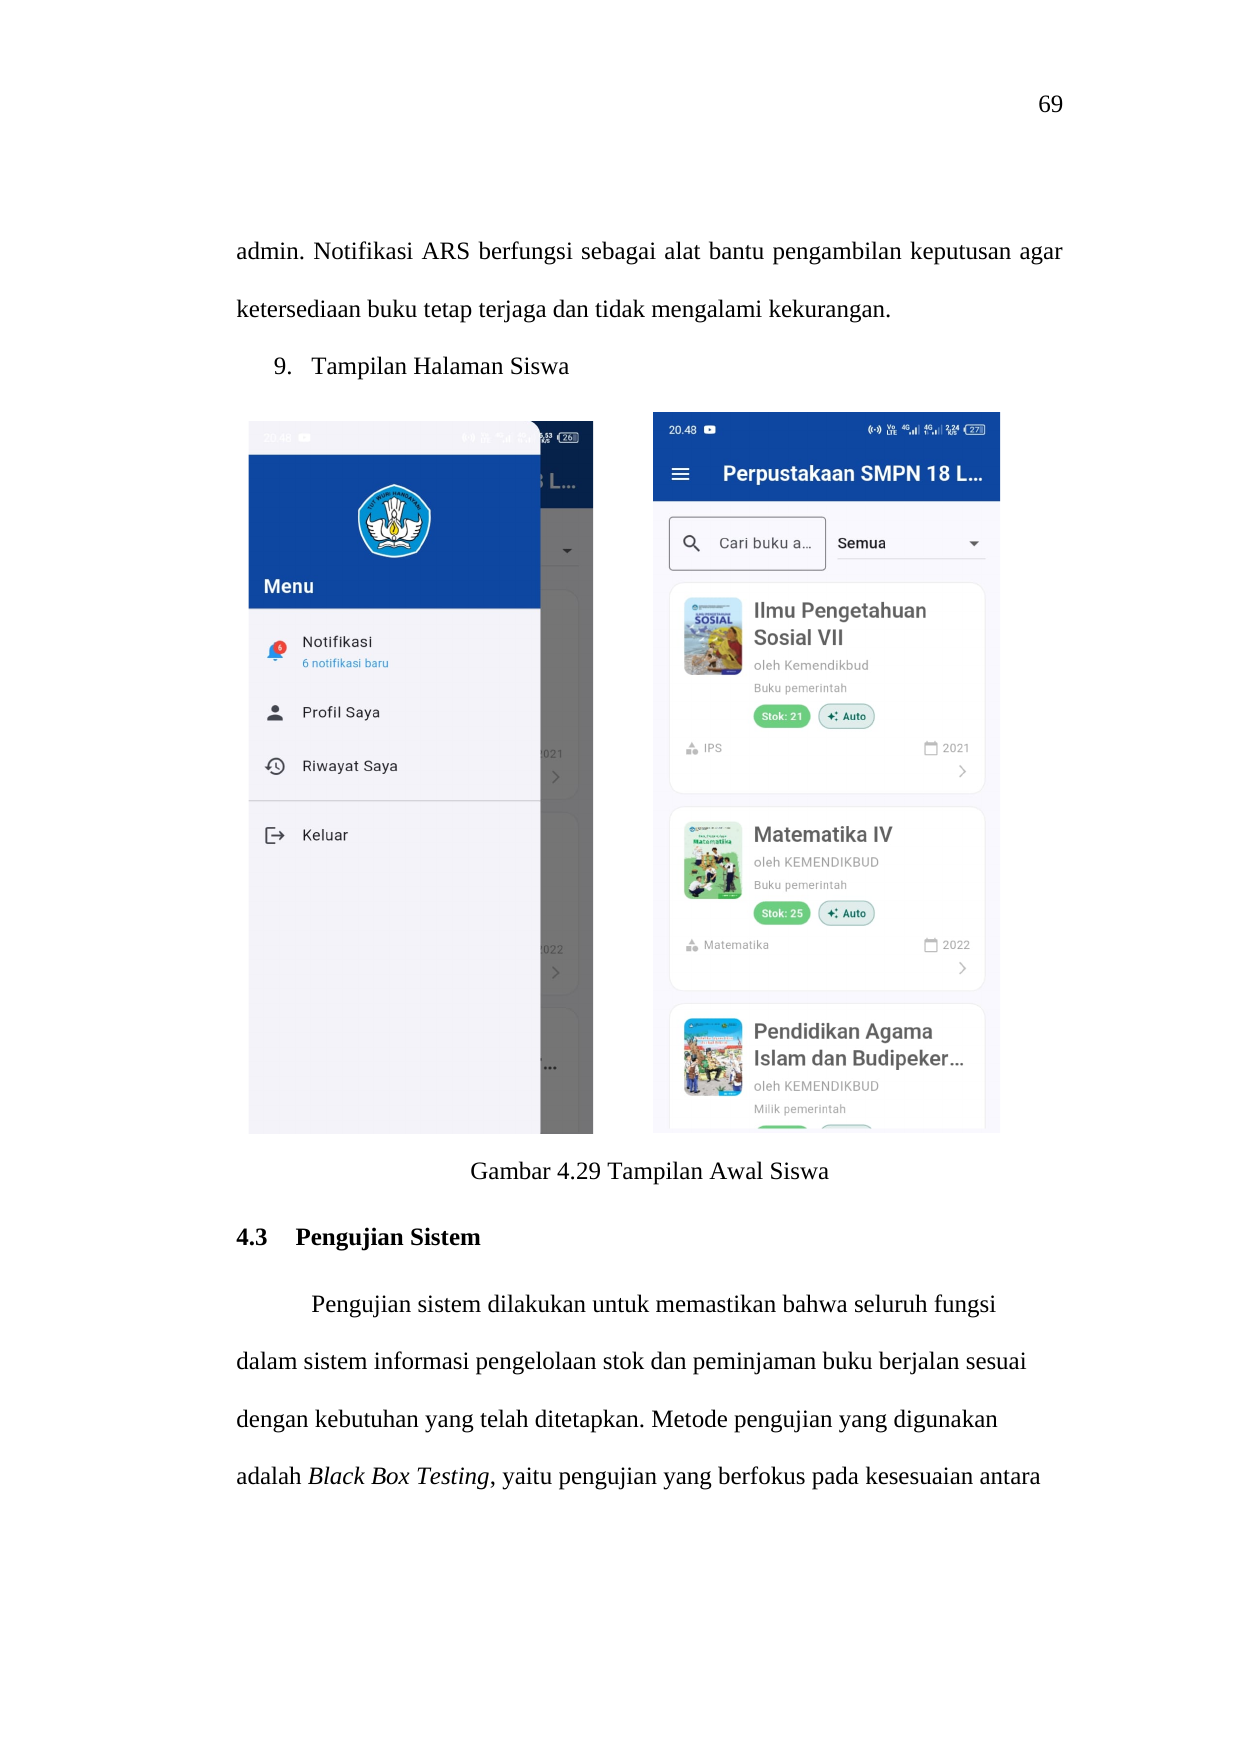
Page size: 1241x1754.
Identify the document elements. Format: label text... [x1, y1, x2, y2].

picture [248, 421, 594, 1134]
subtitle 4.3 Pengujian Sistem [236, 1222, 1063, 1251]
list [236, 236, 1063, 322]
picture [653, 412, 1001, 1133]
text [236, 1289, 1063, 1490]
list Tampilan Halaman Siswa [274, 351, 1063, 380]
